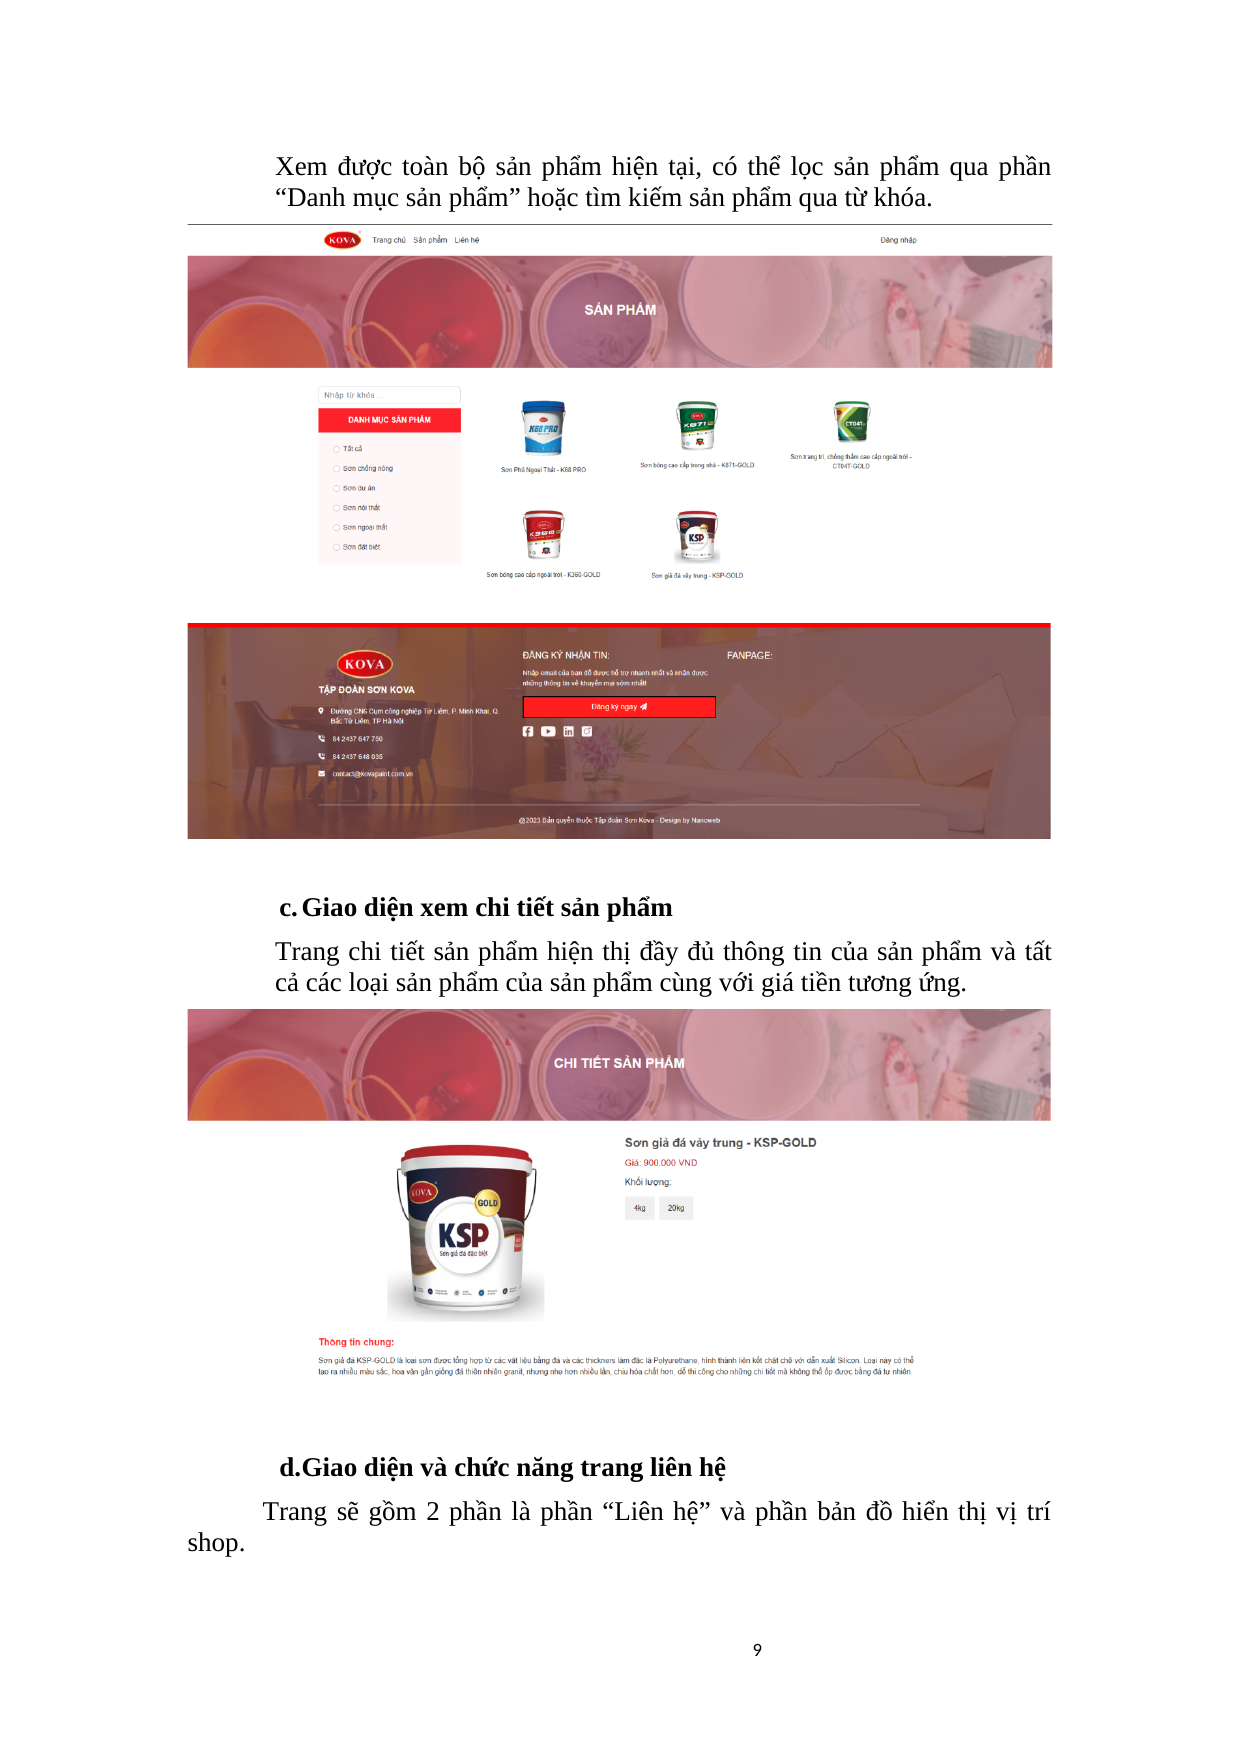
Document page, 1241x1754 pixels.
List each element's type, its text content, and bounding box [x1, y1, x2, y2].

list Trang sẽ gồm 2 phần là phần “Liên hệ” và phần bản đồ hiển thị vị trí shop. [187, 1495, 1053, 1557]
list Trang chi tiết sản phẩm hiện thị đầy đủ thông tin của sản phẩm và tất cả các loại sản phẩm của sản phẩm cùng với giá tiền tương ứng. [275, 935, 1053, 997]
picture [187, 224, 1053, 612]
picture [187, 1009, 1051, 1398]
picture [187, 623, 1051, 839]
list Giao diện và chức năng trang liên hệ [279, 1451, 1053, 1482]
list Xem được toàn bộ sản phẩm hiện tại, có thể lọc sản phẩm qua phần “Danh mục sản phẩm” hoặc tìm kiếm sản phẩm qua từ khóa. [275, 150, 1053, 212]
list Giao diện xem chi tiết sản phẩm [279, 891, 1053, 922]
